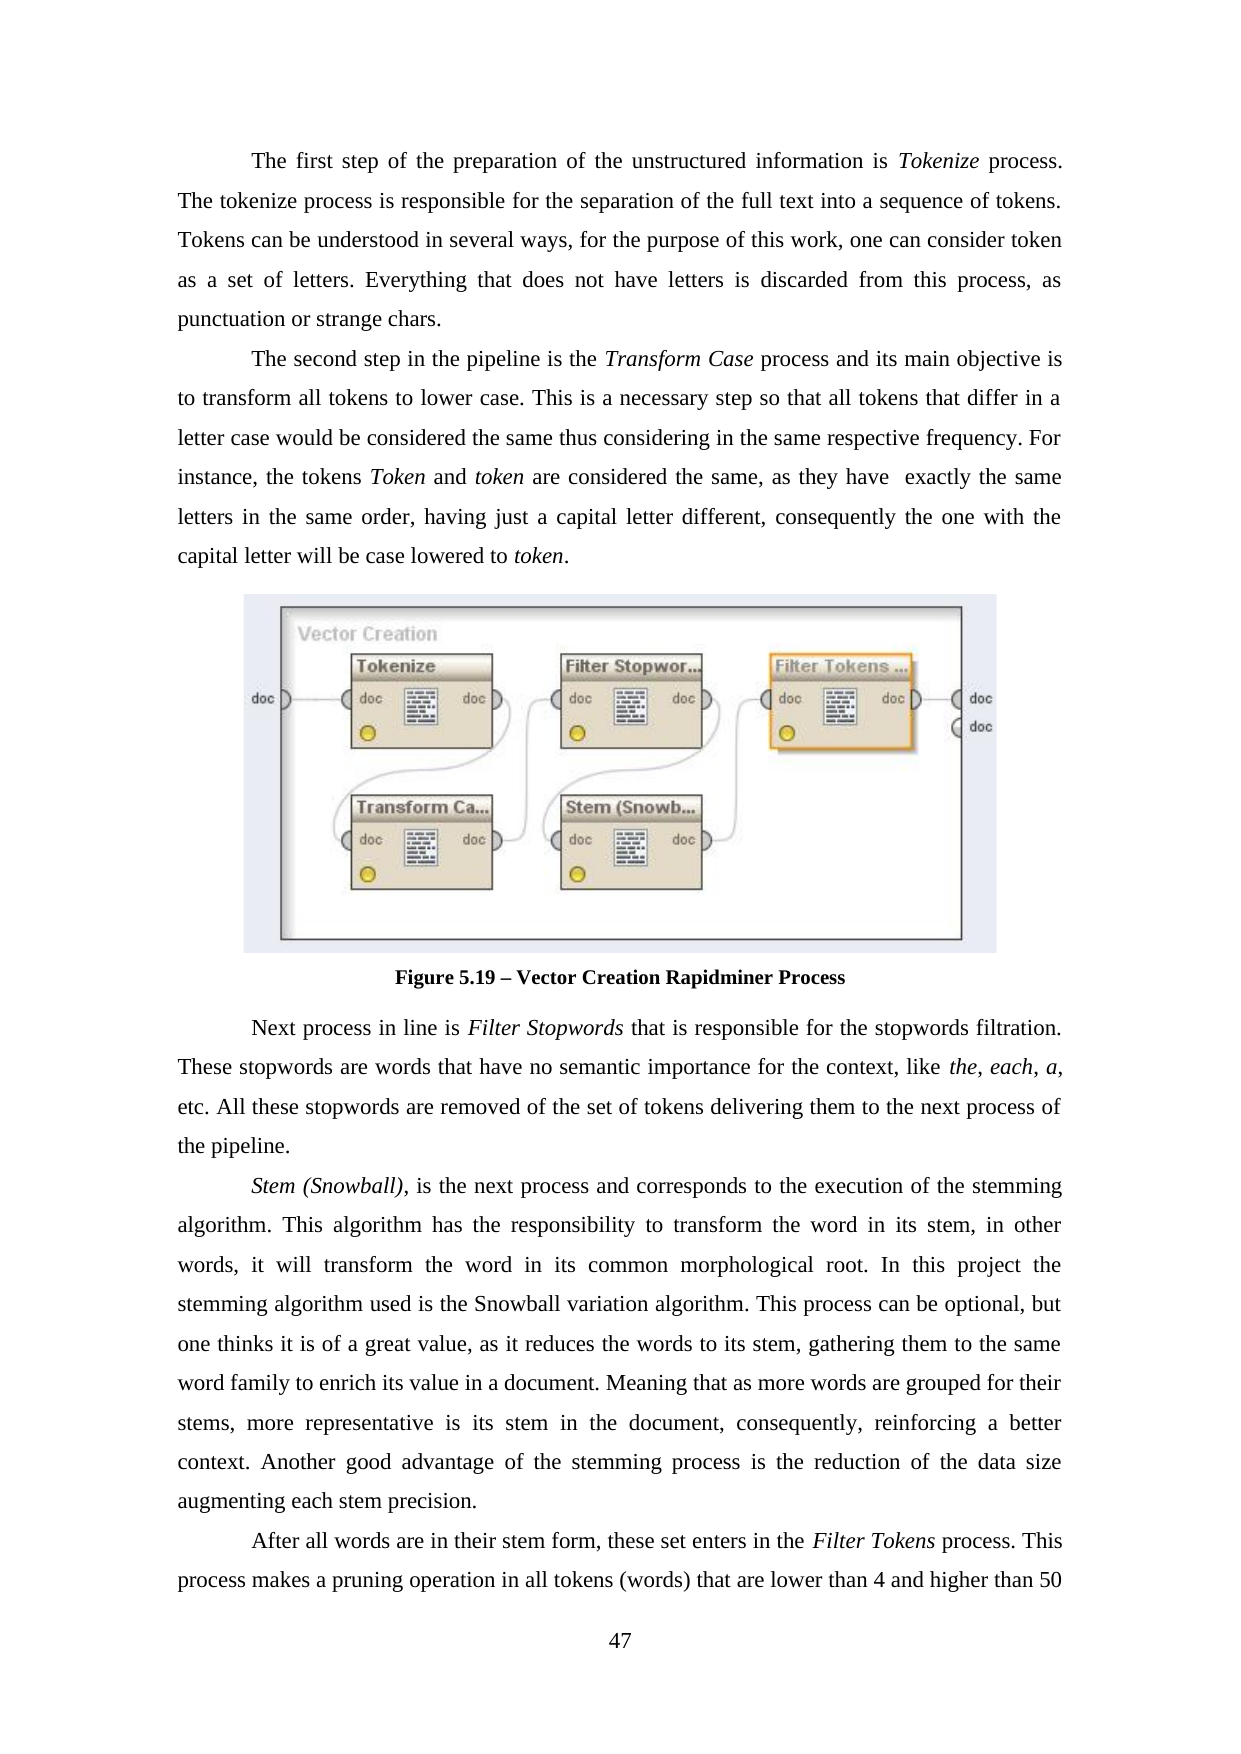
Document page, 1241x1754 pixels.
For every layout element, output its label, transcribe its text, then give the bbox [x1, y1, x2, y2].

picture [243, 594, 997, 953]
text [177, 1527, 1063, 1593]
text Stem (Snowball), is the next process and corresponds to the execution of the stemming algorithm. This algorithm has the responsibility to transform the word in its stem, in other words, it will transform the word in its common morphological root. In this project the stemming algorithm used is the Snowball variation algorithm. This process can be optional, but one thinks it is of a great value, as it reduces the words to its stem, gathering them to the same word family to enrich its value in a document. Meaning that as more words are grouped for their stems, more representative is its stem in the document, consequently, reinforcing a better context. Another good advantage of the stemming process is the reduction of the data size augmenting each stem precision. [177, 1172, 1063, 1514]
text The first step of the preparation of the unstructured information is Tokenize process. The tokenize process is responsible for the separation of the full text into a sequence of tokens. Tokens can be understood in several ways, for the purpose of this work, one can consider token as a set of letters. Everything that does not have letters is discarded from this process, as punctuation or strange chars. [177, 148, 1063, 332]
text The second step in the pipeline is the Transform Case process and its main objective is to transform all tokens to lower case. This is a necessary step so that all tokens that differ in a letter case would be considered the same thus considering in the same respective frequency. For instance, the tokens Token and token are considered the same, as they have exactly the same letters in the same order, having just a capital letter different, consequently the one with the capital letter will be case lowered to token. [177, 345, 1063, 569]
text Next process in line is Filter Stopwords that is responsible for the stopwords filtration. These stopwords are words that have no semantic importance for the context, like the, each, a, etc. All these stopwords are removed of the set of tokens delivering them to the next process of the pipeline. [177, 1014, 1063, 1158]
